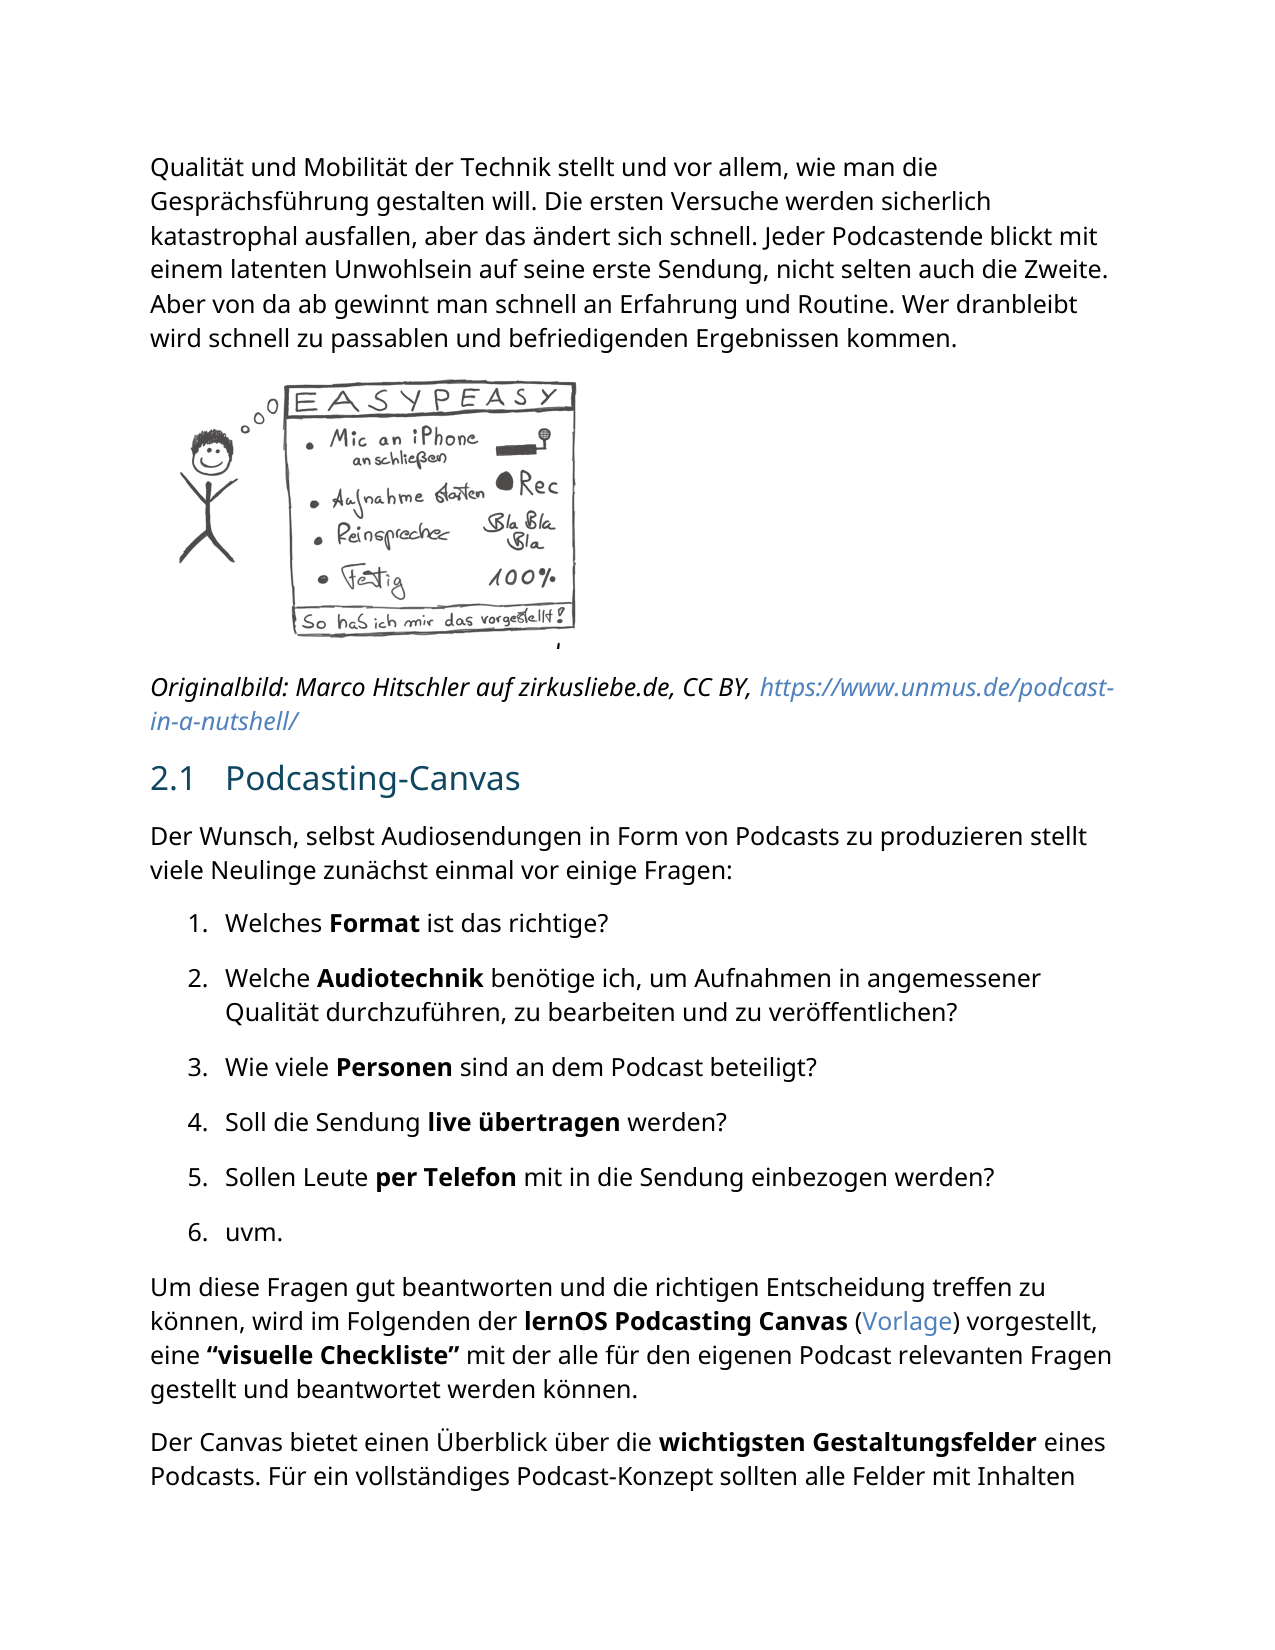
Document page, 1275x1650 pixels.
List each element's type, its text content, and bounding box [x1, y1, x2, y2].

text Um diese Fragen gut beantworten und die richtigen Entscheidung treffen zu können, wird im Folgenden der lernOS Podcasting Canvas (Vorlage) vorgestellt, eine “visuelle Checkliste” mit der alle für den eigenen Podcast relevanten Fragen gestellt und beantwortet werden können. [150, 1269, 1125, 1405]
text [150, 1424, 1125, 1492]
list Wie viele Personen sind an dem Podcast beteiligt? [187, 1049, 1125, 1084]
list uvm. [187, 1214, 1125, 1248]
text Der Wunsch, selbst Audiosendungen in Form von Podcasts zu produzieren stellt viele Neulinge zunächst einmal vor einige Fragen: [150, 819, 1125, 887]
list Welche Audiotechnik benötige ich, um Aufnahmen in angemessener Qualität durchzuführen, zu bearbeiten und zu veröffentlichen? [187, 961, 1125, 1029]
picture [168, 373, 586, 649]
list Sollen Leute per Telefon mit in die Sendung einbezogen werden? [187, 1159, 1125, 1193]
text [150, 150, 1125, 354]
text Originalbild: Marco Hitschler auf zirkusliebe.de, CC BY, https://www.unmus.de/podcast-in-a-nutshell/ [150, 670, 1125, 738]
subtitle 2.1 Podcasting-Canvas [150, 755, 1125, 800]
list Welches Format ist das richtige? [187, 906, 1125, 940]
list Soll die Sendung live übertragen werden? [187, 1104, 1125, 1138]
